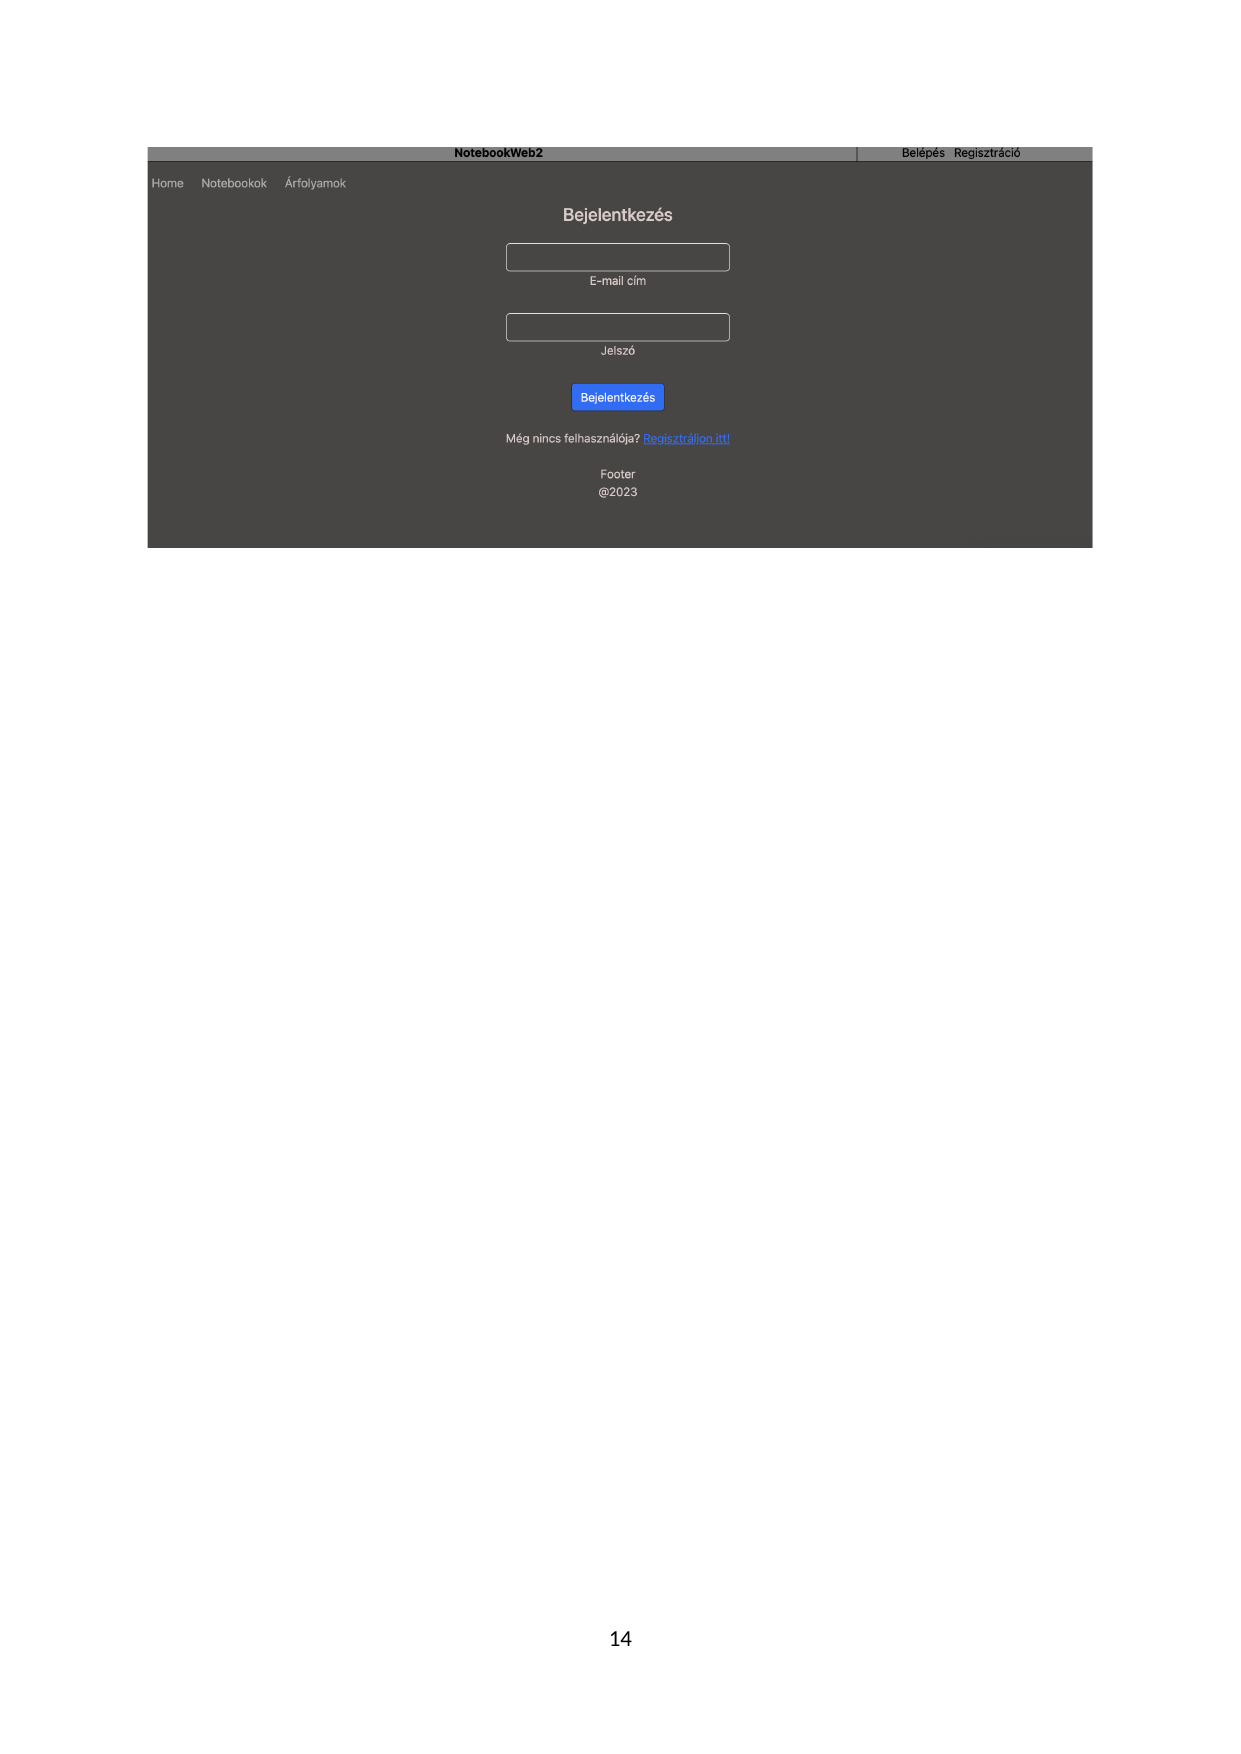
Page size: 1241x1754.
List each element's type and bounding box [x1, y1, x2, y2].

picture [147, 147, 1093, 548]
